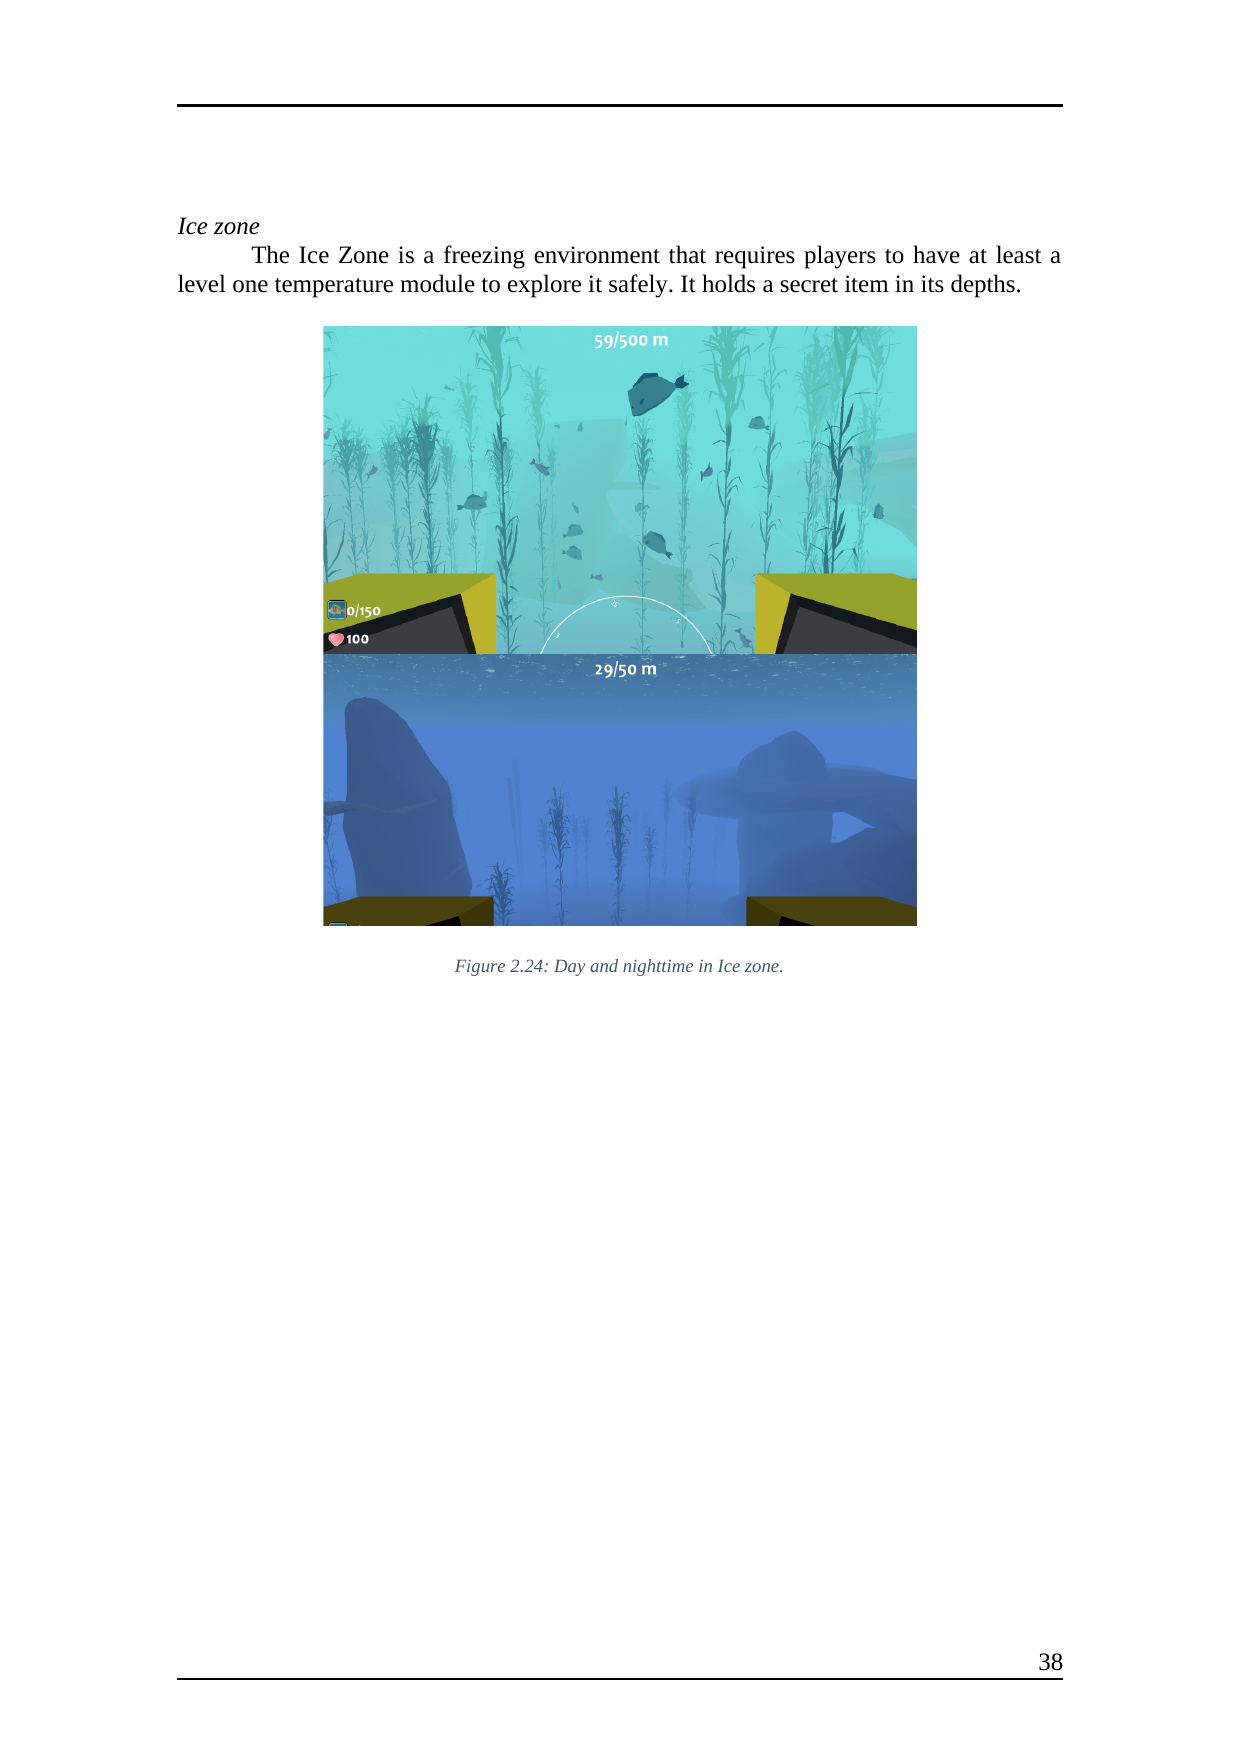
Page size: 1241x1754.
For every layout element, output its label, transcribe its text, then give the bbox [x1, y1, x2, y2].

subtitle Ice zone [177, 211, 1063, 240]
text The Ice Zone is a freezing environment that requires players to have at least a level one temperature module to explore it safely. It holds a secret item in its depths. [177, 240, 1063, 297]
picture [323, 326, 917, 926]
